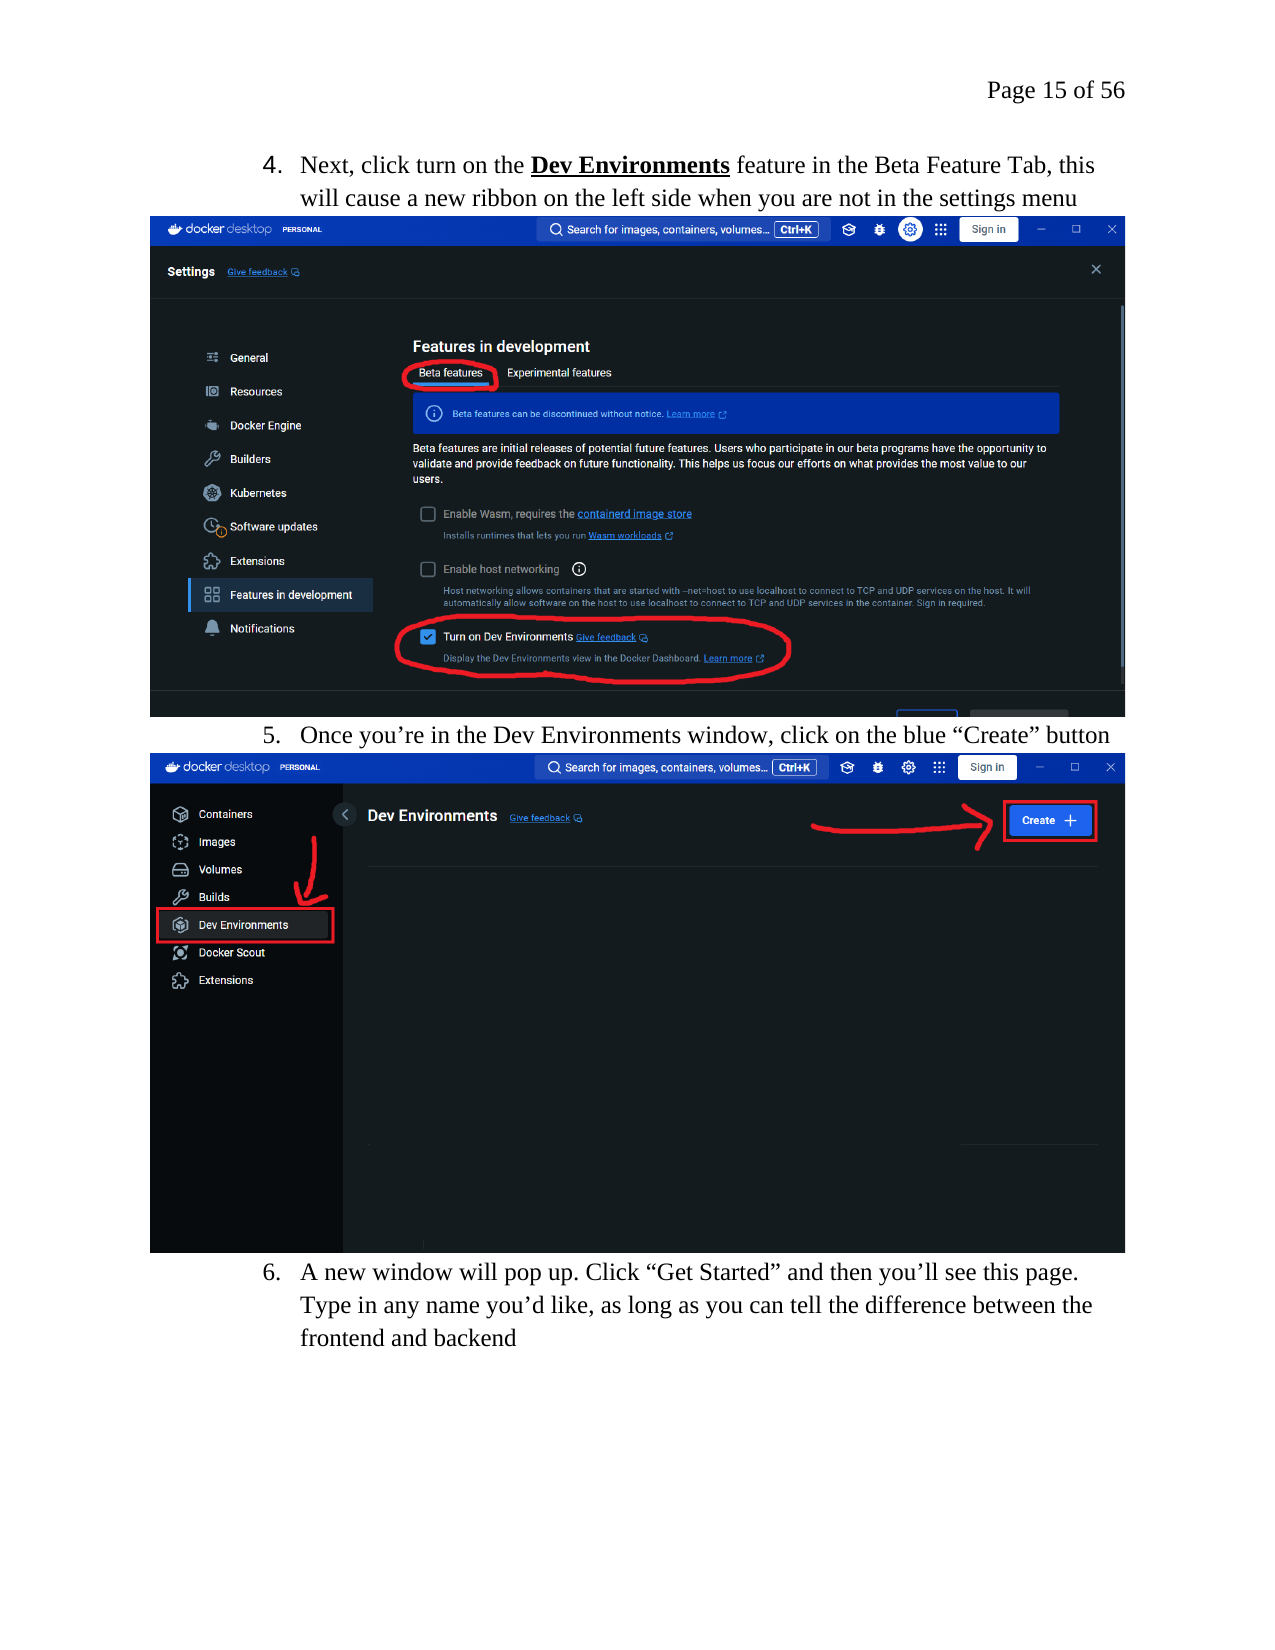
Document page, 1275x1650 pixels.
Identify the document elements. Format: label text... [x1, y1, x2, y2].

picture [150, 216, 1125, 717]
list Once you’re in the Dev Environments window, click on the blue “Create” button [262, 720, 1125, 749]
list A new window will pop up. Click “Get Started” and then you’ll see this page. Type in any name you’d like, as long as you can tell the difference between the frontend and backend [262, 1257, 1125, 1352]
list Next, click turn on the Dev Environments feature in the Beta Feature Tab, this will cause a new ribbon on the left side when you are not in the settings menu [262, 150, 1125, 212]
picture [150, 753, 1125, 1253]
